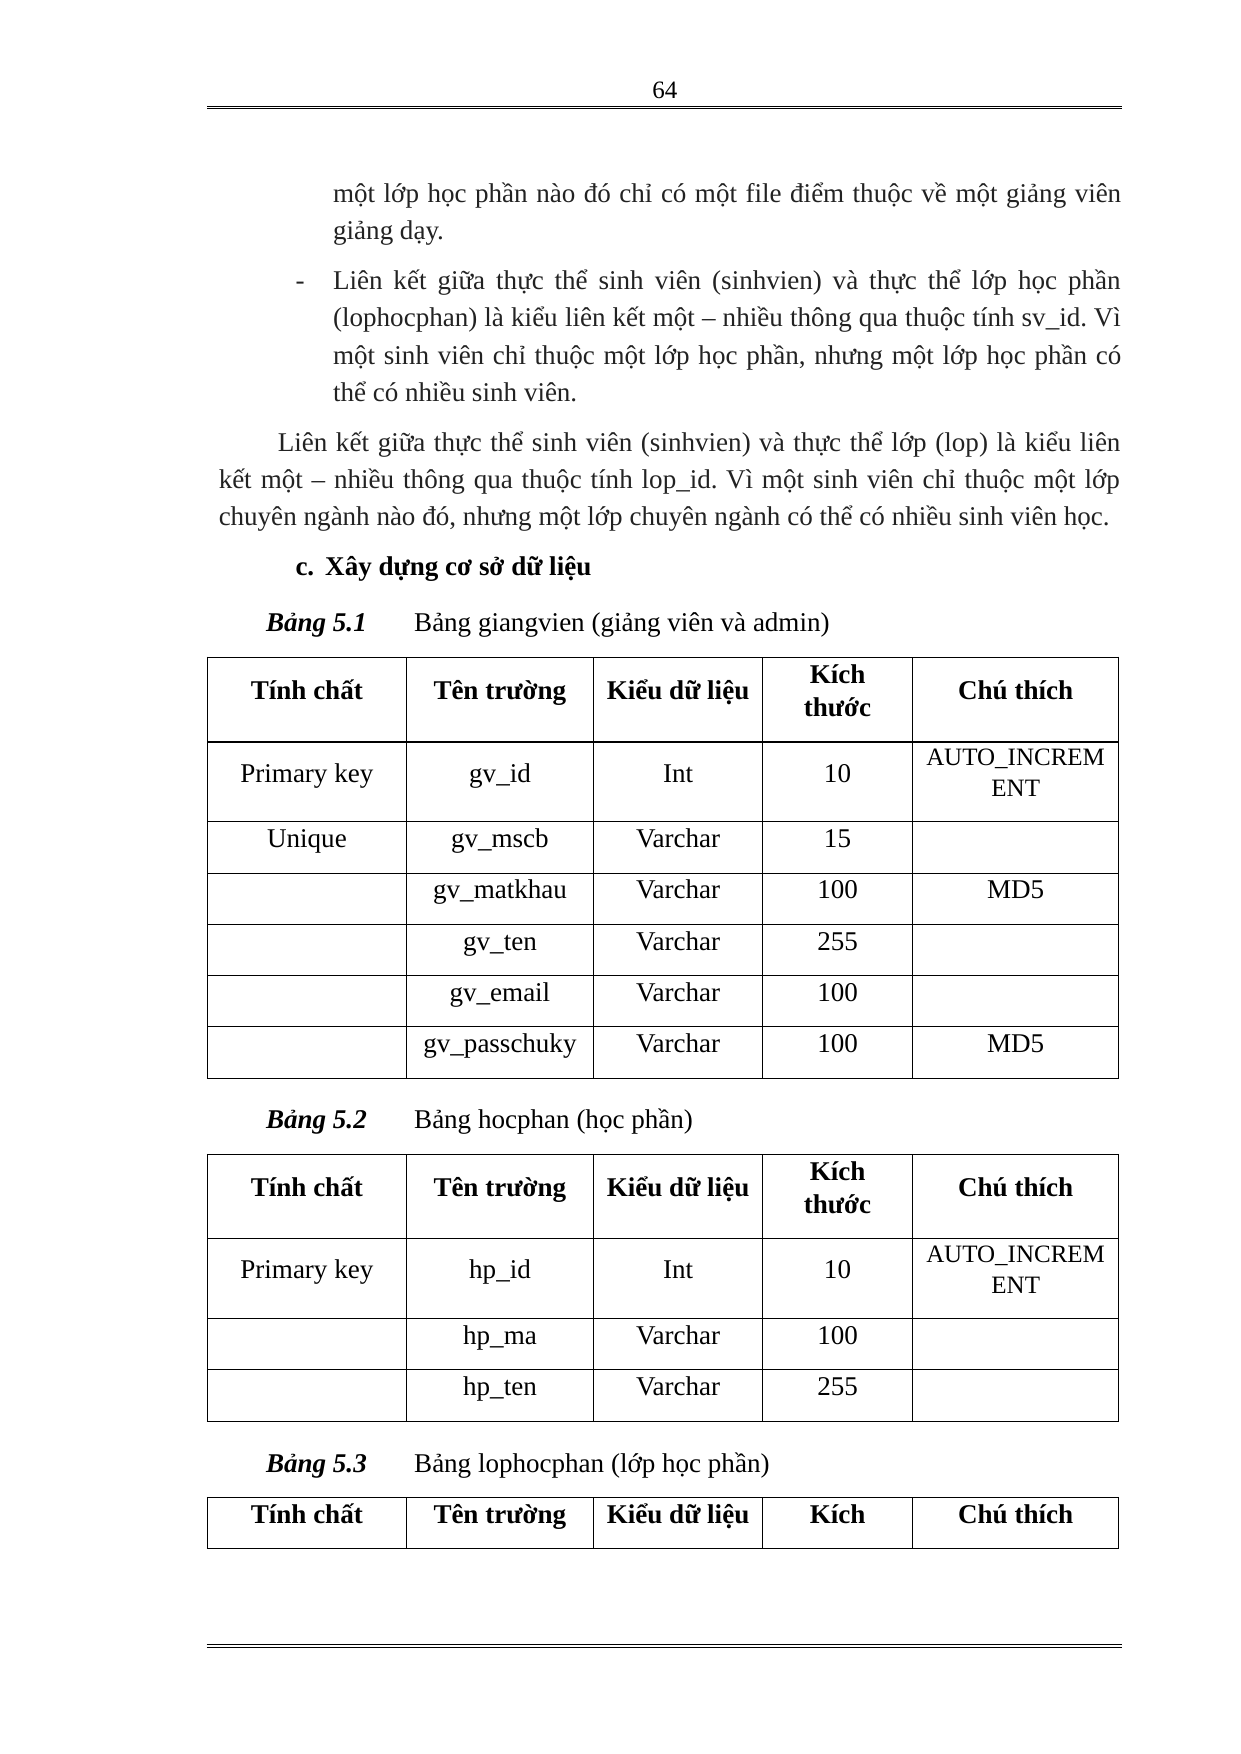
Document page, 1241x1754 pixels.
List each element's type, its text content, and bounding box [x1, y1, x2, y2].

table_header Tính chất [208, 1498, 406, 1548]
table_cell Varchar [594, 874, 762, 924]
table_cell gv_id [407, 743, 593, 821]
table_header Chú thích [913, 658, 1118, 741]
table_header Tên trường [407, 658, 593, 741]
table_cell [208, 925, 406, 975]
table_cell [913, 1370, 1118, 1421]
table_cell [208, 1027, 406, 1077]
table_cell Primary key [208, 743, 406, 821]
text Bảng lophocphan (lớp học phần) [266, 1447, 1122, 1478]
table_cell [208, 874, 406, 924]
table_cell gv_mscb [407, 822, 593, 872]
table_cell 15 [763, 822, 912, 872]
table_cell AUTO_INCREMENT [913, 743, 1118, 821]
table_header Tính chất [208, 1155, 406, 1238]
table_cell Unique [208, 822, 406, 872]
table_cell gv_matkhau [407, 874, 593, 924]
table_cell [913, 1319, 1118, 1369]
table_cell Int [594, 1239, 762, 1318]
table_cell 100 [763, 1027, 912, 1077]
list Liên kết giữa thực thể sinh viên (sinhvien) và thực thể lớp học phần (lophocphan) là kiểu liên kết một – nhiều thông qua thuộc tính sv_id. Vì một sinh viên chỉ thuộc một lớp học phần, nhưng một lớp học phần có thể có nhiều sinh viên. [295, 264, 1122, 407]
table_cell gv_passchuky [407, 1027, 593, 1077]
table_cell [208, 1370, 406, 1421]
table_header Tính chất [208, 658, 406, 741]
table_cell MD5 [913, 874, 1118, 924]
table_cell AUTO_INCREMENT [913, 1239, 1118, 1318]
text Bảng hocphan (học phần) [266, 1103, 1122, 1134]
table_cell 10 [763, 743, 912, 821]
table_cell 255 [763, 925, 912, 975]
table_cell Varchar [594, 925, 762, 975]
table_cell hp_ten [407, 1370, 593, 1421]
table_header Tên trường [407, 1155, 593, 1238]
table_header Tên trường [407, 1498, 593, 1548]
table_header Chú thích [913, 1498, 1118, 1548]
table_cell MD5 [913, 1027, 1118, 1077]
text Bảng giangvien (giảng viên và admin) [266, 606, 1122, 638]
table_cell 10 [763, 1239, 912, 1318]
table_header Kiểu dữ liệu [594, 658, 762, 741]
table_header Kiểu dữ liệu [594, 1155, 762, 1238]
table_cell [913, 925, 1118, 975]
table_cell Int [594, 743, 762, 821]
table_cell 100 [763, 976, 912, 1026]
text Liên kết giữa thực thể sinh viên (sinhvien) và thực thể lớp (lop) là kiểu liên kết một – nhiều thông qua thuộc tính lop_id. Vì một sinh viên chỉ thuộc một lớp chuyên ngành nào đó, nhưng một lớp chuyên ngành có thể có nhiều sinh viên học. [218, 426, 1122, 532]
table_cell 100 [763, 874, 912, 924]
table_cell [913, 822, 1118, 872]
table_cell 255 [763, 1370, 912, 1421]
table_cell Primary key [208, 1239, 406, 1318]
table_cell Varchar [594, 1027, 762, 1077]
table_cell 100 [763, 1319, 912, 1369]
table_cell Varchar [594, 1319, 762, 1369]
table_header Kiểu dữ liệu [594, 1498, 762, 1548]
table_cell Varchar [594, 976, 762, 1026]
table_cell [913, 976, 1118, 1026]
table_header Chú thích [913, 1155, 1118, 1238]
table_cell hp_ma [407, 1319, 593, 1369]
table_cell gv_ten [407, 925, 593, 975]
table_cell [208, 976, 406, 1026]
subtitle Xây dựng cơ sở dữ liệu [295, 550, 1122, 581]
table_cell gv_email [407, 976, 593, 1026]
table_header Kích thước [763, 658, 912, 741]
table_cell [208, 1319, 406, 1369]
table_header Kích thước [763, 1155, 912, 1238]
table_cell Varchar [594, 822, 762, 872]
table_cell Varchar [594, 1370, 762, 1421]
table_header Kích thước [763, 1498, 912, 1548]
table_cell hp_id [407, 1239, 593, 1318]
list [295, 177, 1122, 246]
